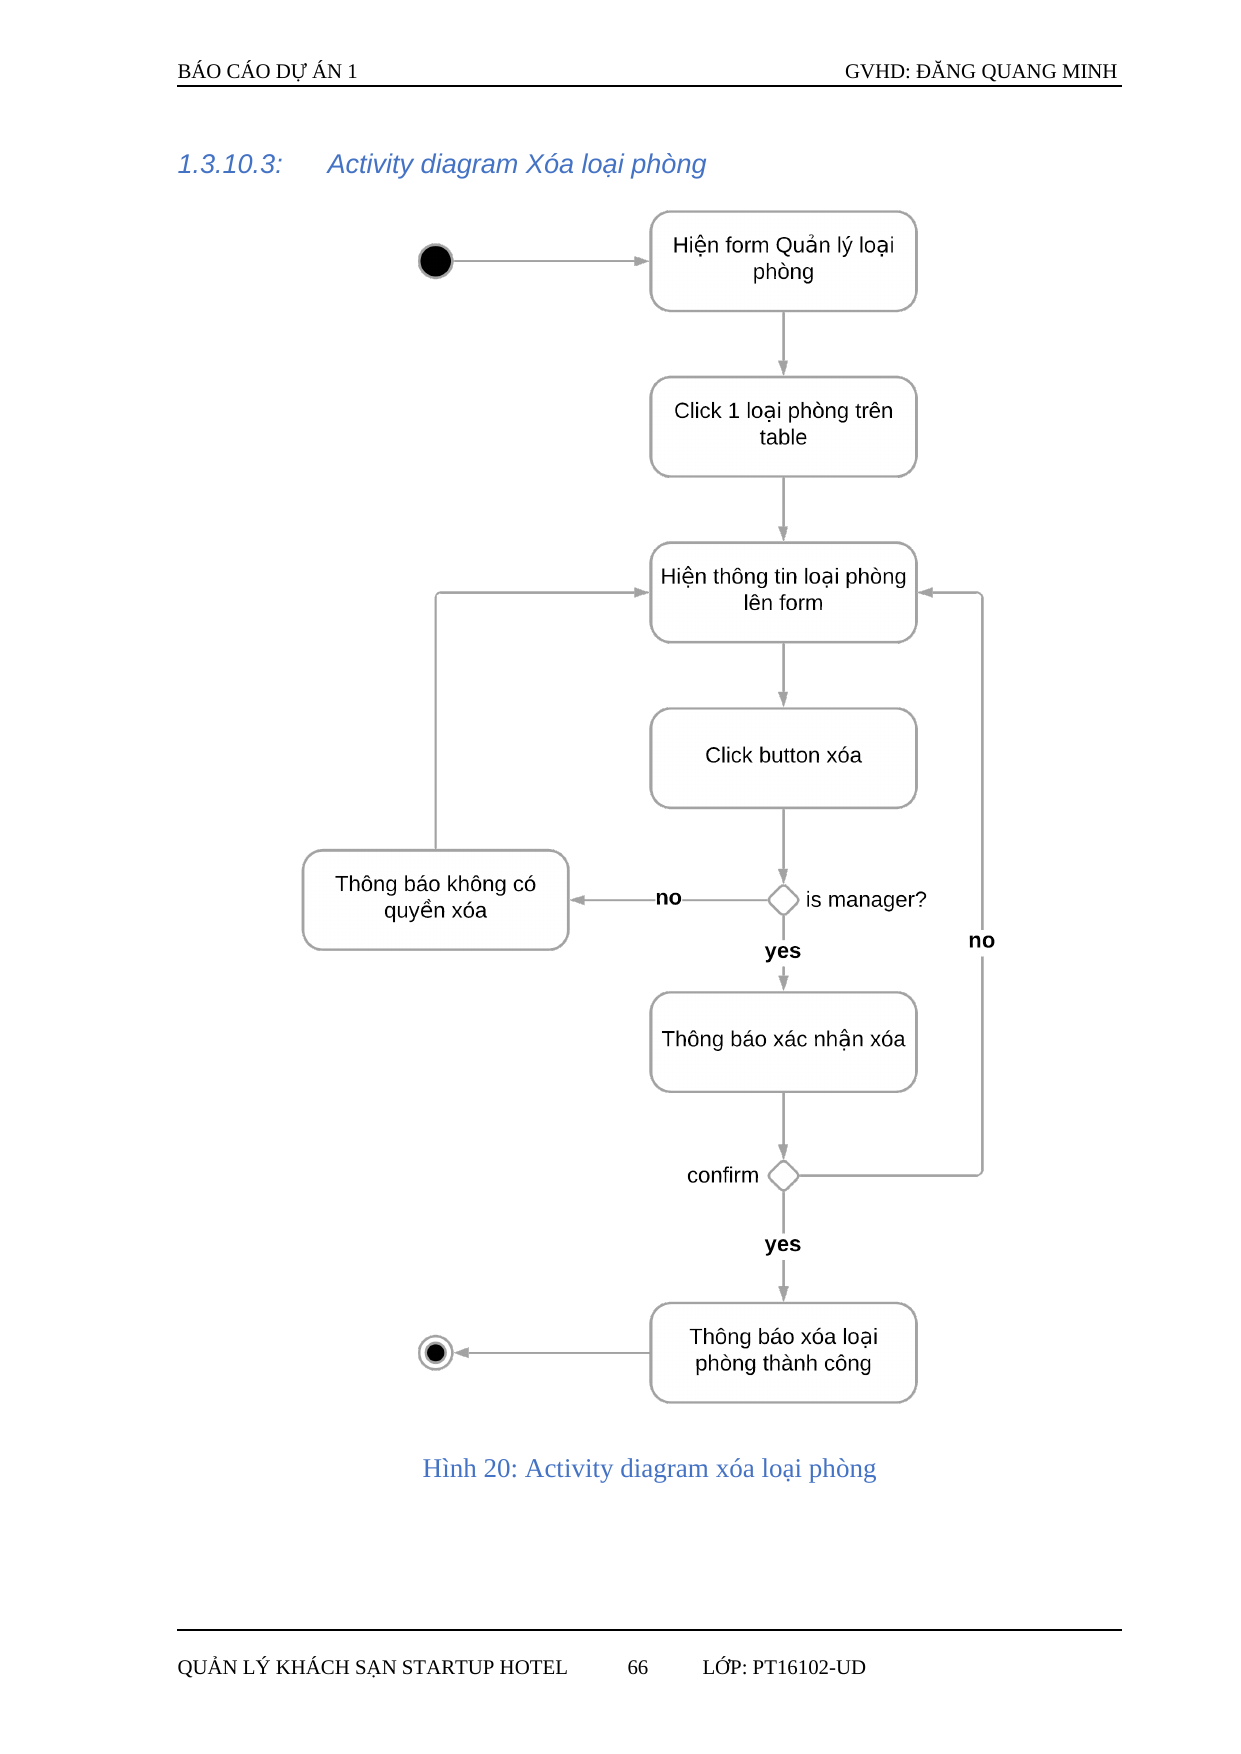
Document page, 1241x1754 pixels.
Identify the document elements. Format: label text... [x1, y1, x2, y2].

text Hình 20: Activity diagram xóa loại phòng [177, 1452, 1122, 1483]
picture [270, 178, 1029, 1436]
subtitle Activity diagram Xóa loại phòng [177, 148, 1122, 179]
